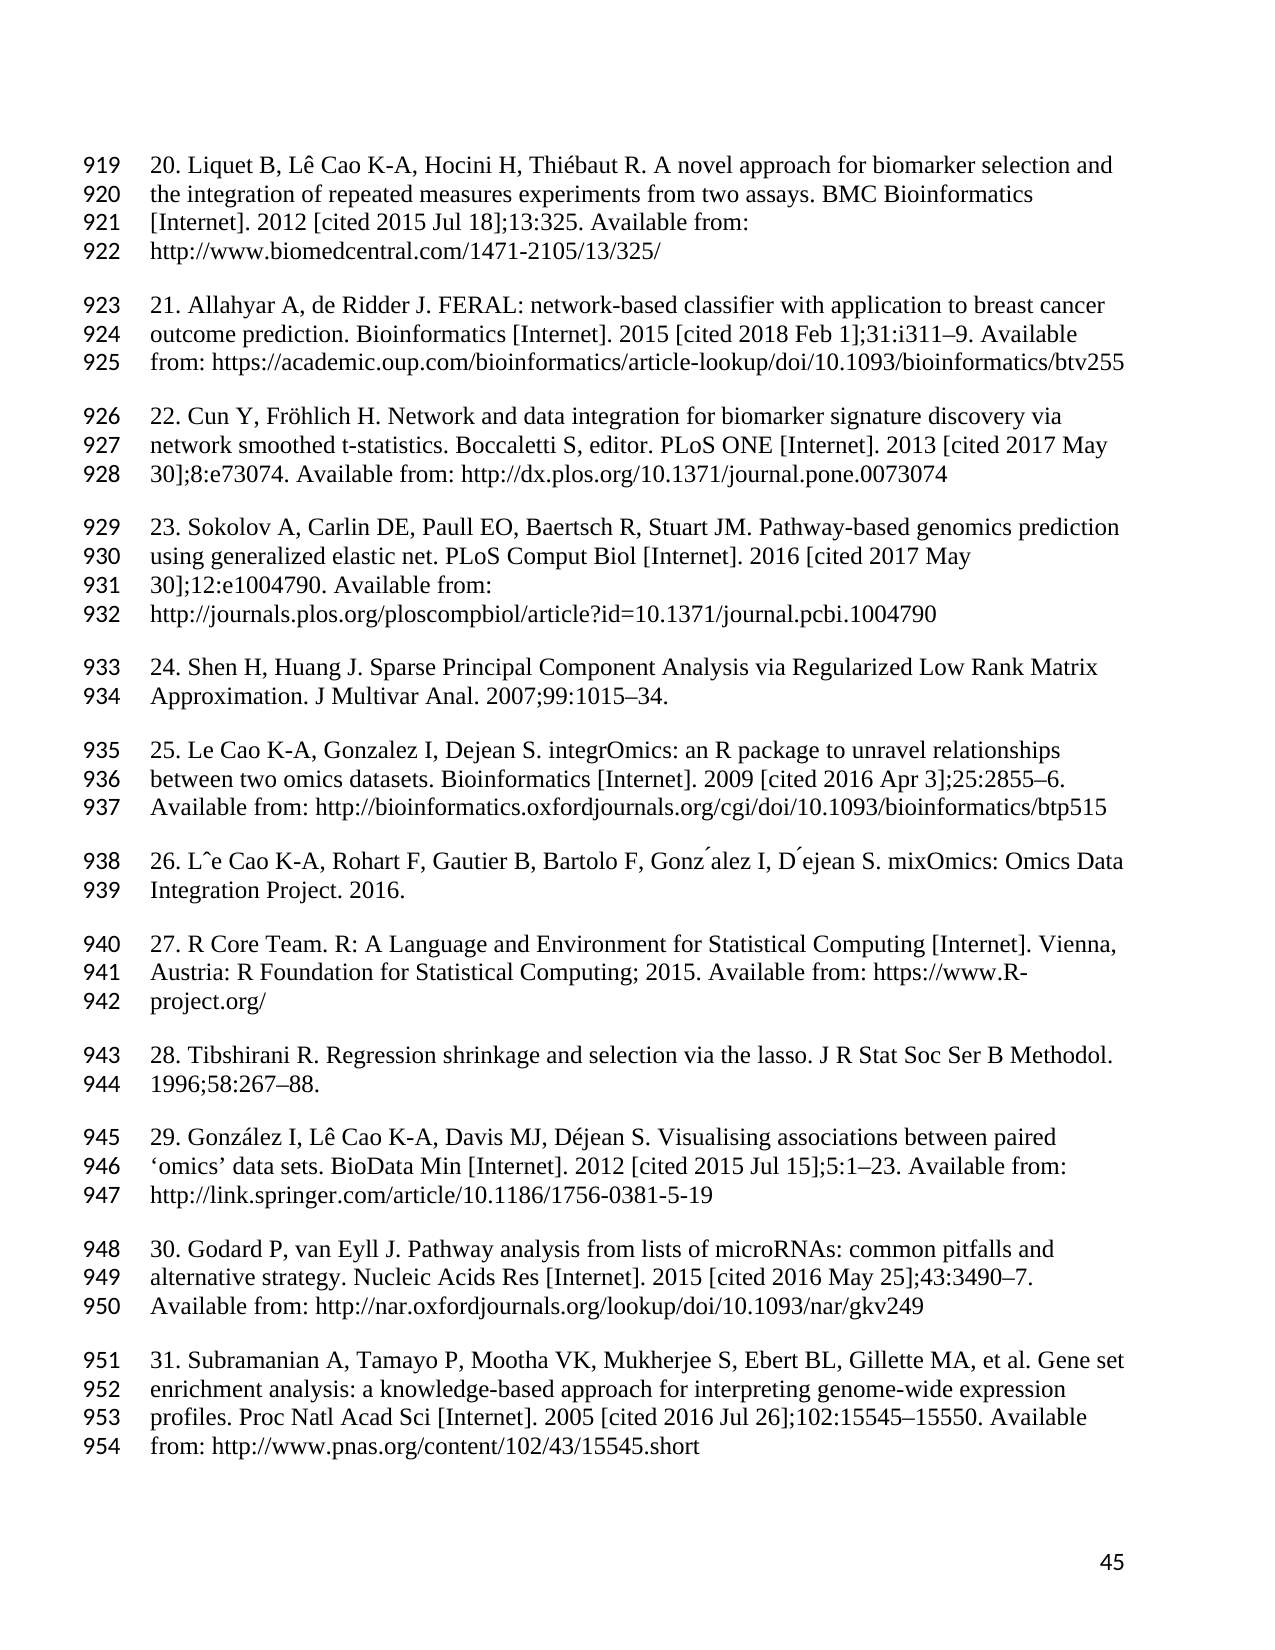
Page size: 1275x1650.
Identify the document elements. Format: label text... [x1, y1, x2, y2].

text 23. Sokolov A, Carlin DE, Paull EO, Baertsch R, Stuart JM. Pathway-based genomics prediction using generalized elastic net. PLoS Comput Biol [Internet]. 2016 [cited 2017 May 30];12:e1004790. Available from: http://journals.plos.org/ploscompbiol/article?id=10.1371/journal.pcbi.1004790 [150, 512, 1125, 627]
text 28. Tibshirani R. Regression shrinkage and selection via the lasso. J R Stat Soc Ser B Methodol. 1996;58:267–88. [150, 1040, 1125, 1097]
text 22. Cun Y, Fröhlich H. Network and data integration for biomarker signature discovery via network smoothed t-statistics. Boccaletti S, editor. PLoS ONE [Internet]. 2013 [cited 2017 May 30];8:e73074. Available from: http://dx.plos.org/10.1371/journal.pone.0073074 [150, 401, 1125, 487]
text 25. Le Cao K-A, Gonzalez I, Dejean S. integrOmics: an R package to unravel relationships between two omics datasets. Bioinformatics [Internet]. 2009 [cited 2016 Apr 3];25:2855–6. Available from: http://bioinformatics.oxfordjournals.org/cgi/doi/10.1093/bioinformatics/btp515 [150, 735, 1125, 821]
text 31. Subramanian A, Tamayo P, Mootha VK, Mukherjee S, Ebert BL, Gillette MA, et al. Gene set enrichment analysis: a knowledge-based approach for interpreting genome-wide expression profiles. Proc Natl Acad Sci [Internet]. 2005 [cited 2016 Jul 26];102:15545–15550. Available from: http://www.pnas.org/content/102/43/15545.short [150, 1345, 1125, 1460]
text 26. Lˆe Cao K-A, Rohart F, Gautier B, Bartolo F, Gonz ́alez I, D ́ejean S. mixOmics: Omics Data Integration Project. 2016. [150, 846, 1125, 904]
text 20. Liquet B, Lê Cao K-A, Hocini H, Thiébaut R. A novel approach for biomarker selection and the integration of repeated measures experiments from two assays. BMC Bioinformatics [Internet]. 2012 [cited 2015 Jul 18];13:325. Available from: http://www.biomedcentral.com/1471-2105/13/325/ [150, 150, 1125, 265]
text 27. R Core Team. R: A Language and Environment for Statistical Computing [Internet]. Vienna, Austria: R Foundation for Statistical Computing; 2015. Available from: https://www.R-project.org/ [150, 929, 1125, 1015]
text 21. Allahyar A, de Ridder J. FERAL: network-based classifier with application to breast cancer outcome prediction. Bioinformatics [Internet]. 2015 [cited 2018 Feb 1];31:i311–9. Available from: https://academic.oup.com/bioinformatics/article-lookup/doi/10.1093/bioinformatics/btv255 [150, 290, 1125, 376]
text 24. Shen H, Huang J. Sparse Principal Component Analysis via Regularized Low Rank Matrix Approximation. J Multivar Anal. 2007;99:1015–34. [150, 652, 1125, 710]
text 29. González I, Lê Cao K-A, Davis MJ, Déjean S. Visualising associations between paired ‘omics’ data sets. BioData Min [Internet]. 2012 [cited 2015 Jul 15];5:1–23. Available from: http://link.springer.com/article/10.1186/1756-0381-5-19 [150, 1122, 1125, 1209]
text 30. Godard P, van Eyll J. Pathway analysis from lists of microRNAs: common pitfalls and alternative strategy. Nucleic Acids Res [Internet]. 2015 [cited 2016 May 25];43:3490–7. Available from: http://nar.oxfordjournals.org/lookup/doi/10.1093/nar/gkv249 [150, 1234, 1125, 1320]
